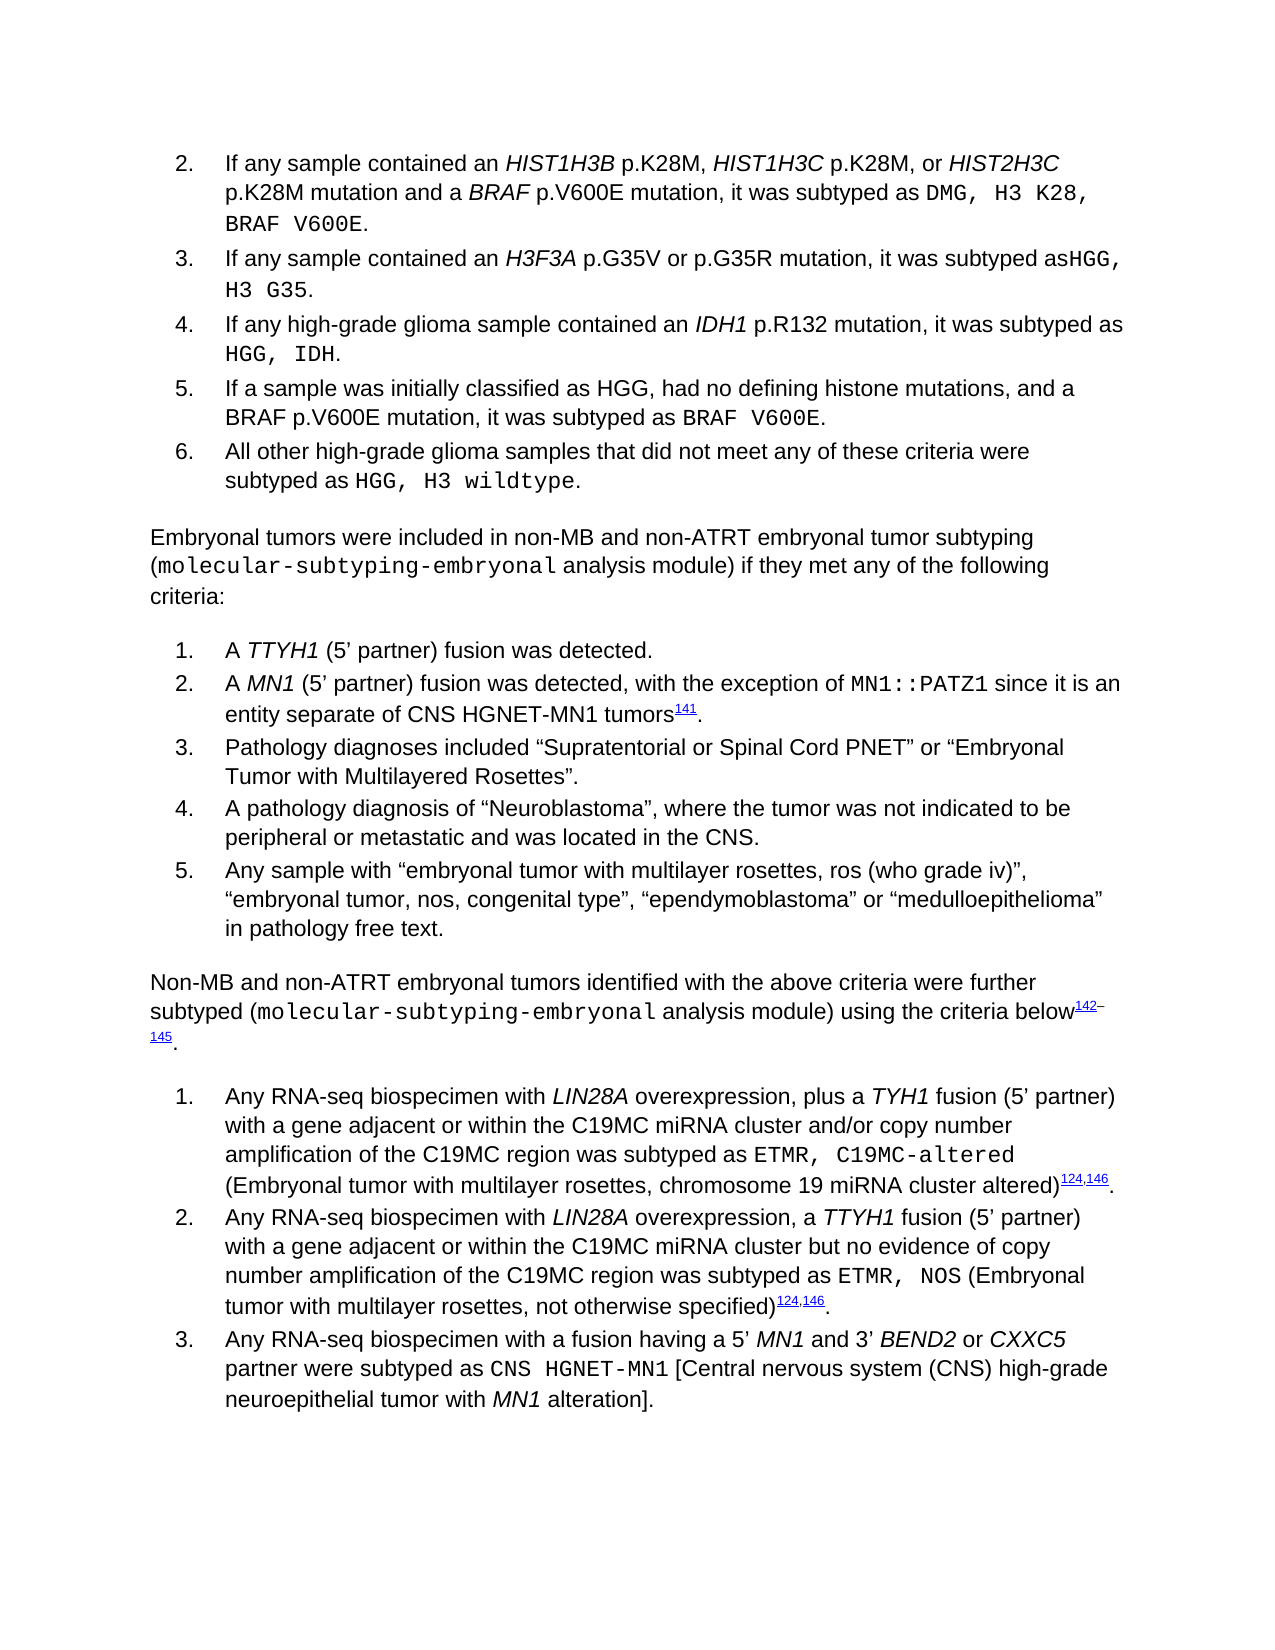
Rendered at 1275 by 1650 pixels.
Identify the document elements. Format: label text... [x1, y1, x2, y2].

list Pathology diagnoses included “Supratentorial or Spinal Cord PNET” or “Embryonal Tumor with Multilayered Rosettes”. [175, 734, 1125, 789]
list If any high-grade glioma sample contained an IDH1 p.R132 mutation, it was subtyped as HGG, IDH. [175, 311, 1125, 368]
list If any sample contained an H3F3A p.G35V or p.G35R mutation, it was subtyped asHGG, H3 G35. [175, 245, 1125, 304]
text Non-MB and non-ATRT embryonal tumors identified with the above criteria were further subtyped (molecular-subtyping-embryonal analysis module) using the criteria below142–145. [150, 969, 1125, 1055]
list All other high-grade glioma samples that did not meet any of these criteria were subtyped as HGG, H3 wildtype. [175, 438, 1125, 496]
list Any RNA-seq biospecimen with LIN28A overexpression, plus a TYH1 fusion (5’ partner) with a gene adjacent or within the C19MC miRNA cluster and/or copy number amplification of the C19MC region was subtyped as ETMR, C19MC-altered (Embryonal tumor with multilayer rosettes, chromosome 19 miRNA cluster altered)124,146. [175, 1083, 1125, 1198]
list If any sample contained an HIST1H3B p.K28M, HIST1H3C p.K28M, or HIST2H3C p.K28M mutation and a BRAF p.V600E mutation, it was subtyped as DMG, H3 K28, BRAF V600E. [175, 150, 1125, 238]
text Embryonal tumors were included in non-MB and non-ATRT embryonal tumor subtyping (molecular-subtyping-embryonal analysis module) if they met any of the following criteria: [150, 523, 1125, 610]
list A MN1 (5’ partner) fusion was detected, with the exception of MN1::PATZ1 since it is an entity separate of CNS HGNET-MN1 tumors141. [175, 670, 1125, 727]
list If a sample was initially classified as HGG, had no defining histone mutations, and a BRAF p.V600E mutation, it was subtyped as BRAF V600E. [175, 374, 1125, 432]
list Any RNA-seq biospecimen with LIN28A overexpression, a TTYH1 fusion (5’ partner) with a gene adjacent or within the C19MC miRNA cluster but no evidence of copy number amplification of the C19MC region was subtyped as ETMR, NOS (Embryonal tumor with multilayer rosettes, not otherwise specified)124,146. [175, 1204, 1125, 1319]
list Any RNA-seq biospecimen with a fusion having a 5’ MN1 and 3’ BEND2 or CXXC5 partner were subtyped as CNS HGNET-MN1 [Central nervous system (CNS) high-grade neuroepithelial tumor with MN1 alteration]. [175, 1326, 1125, 1412]
list A TTYH1 (5’ partner) fusion was detected. [175, 637, 1125, 664]
list A pathology diagnosis of “Neuroblastoma”, where the tumor was not indicated to be peripheral or metastatic and was located in the CNS. [175, 795, 1125, 851]
list Any sample with “embryonal tumor with multilayer rosettes, ros (who grade iv)”, “embryonal tumor, nos, congenital type”, “ependymoblastoma” or “medulloepithelioma” in pathology free text. [175, 857, 1125, 941]
